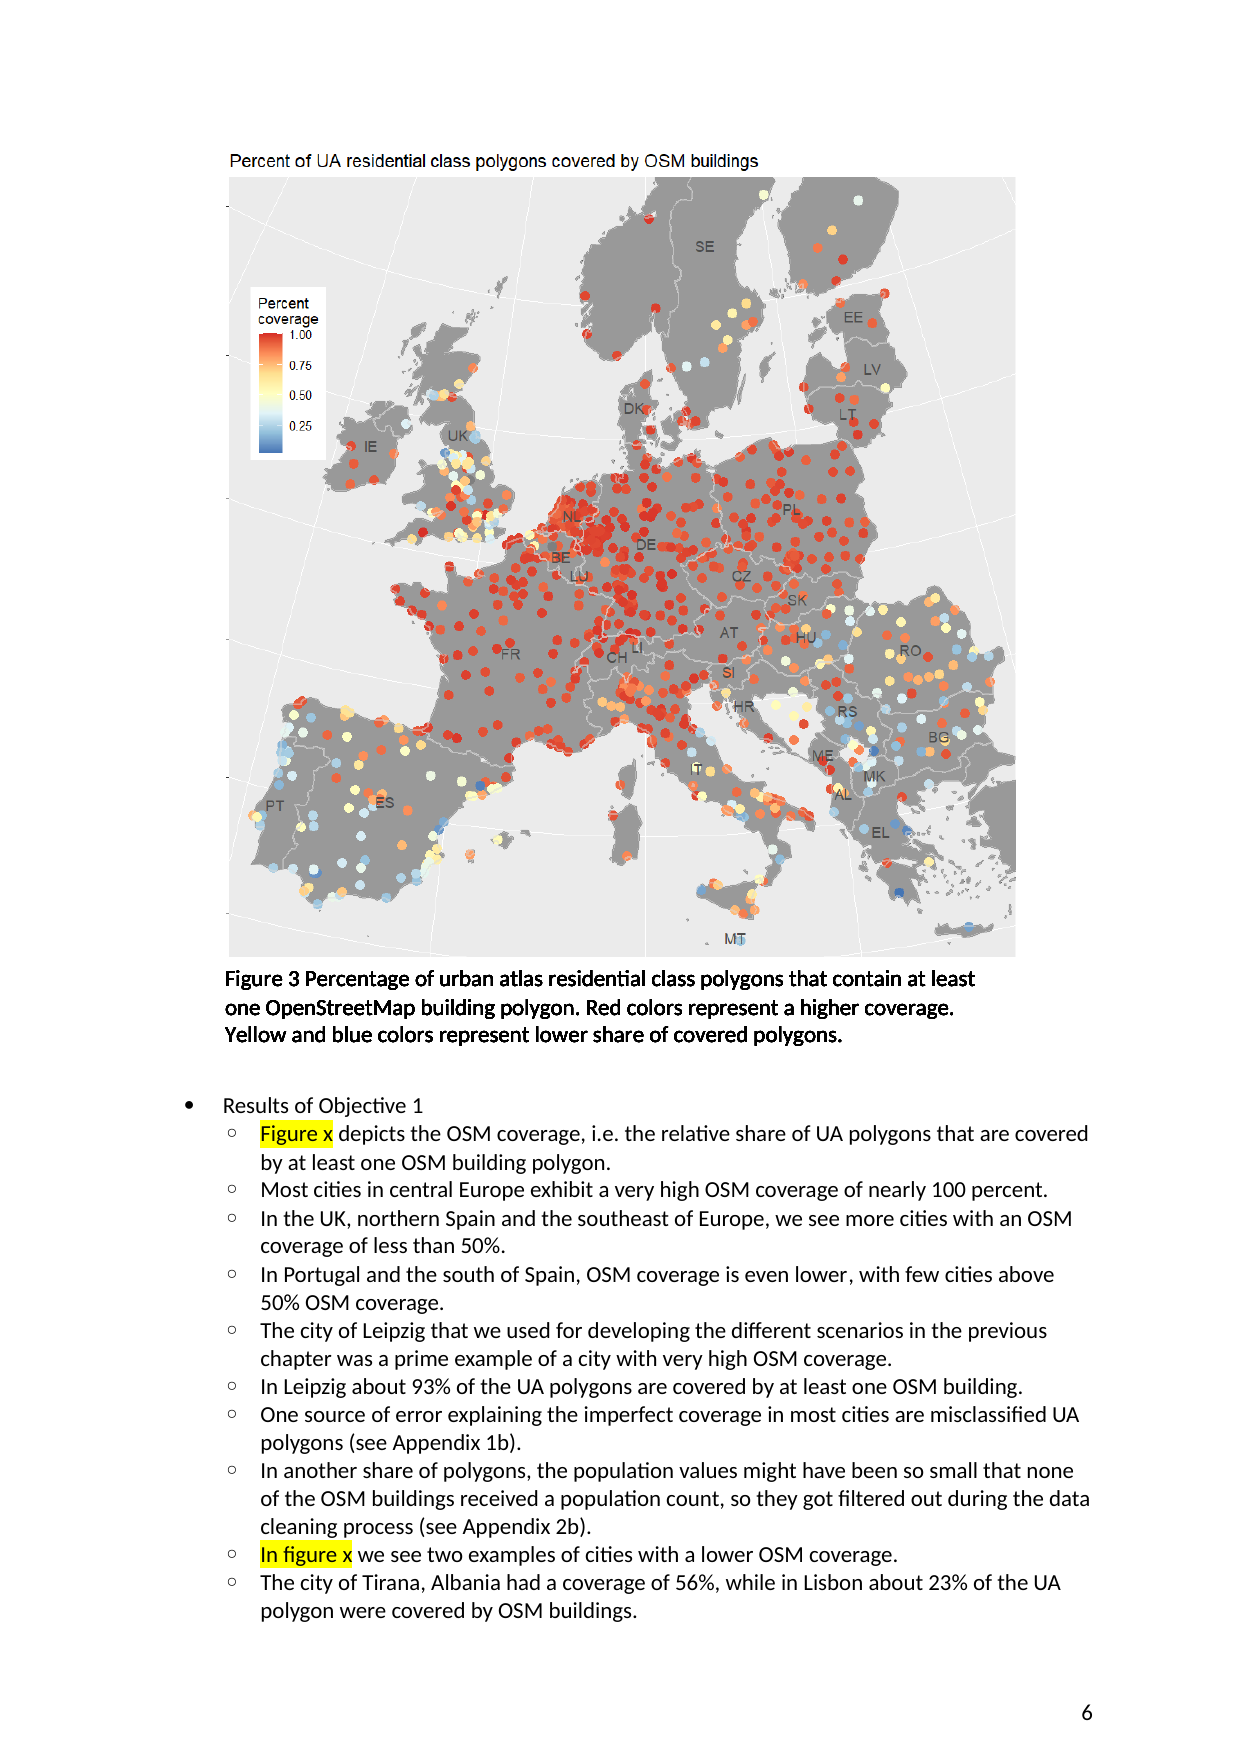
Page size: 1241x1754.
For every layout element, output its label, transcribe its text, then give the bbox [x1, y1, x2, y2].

list In another share of polygons, the population values might have been so small that none of the OSM buildings received a population count, so they got filtered out during the data cleaning process (see Appendix 2b). [223, 1456, 1093, 1540]
list The city of Leipzig that we used for developing the different scenarios in the previous chapter was a prime example of a city with very high OSM coverage. [223, 1316, 1093, 1372]
list Figure x depicts the OSM coverage, i.e. the relative share of UA polygons that are covered by at least one OSM building polygon. [223, 1119, 1093, 1176]
list Results of Objective 1 [185, 1092, 1093, 1119]
list One source of error explaining the imperfect coverage in most cities are misclassified UA polygons (see Appendix 1b). [223, 1400, 1093, 1456]
list In the UK, northern Spain and the southeast of Europe, we see more cities with an OSM coverage of less than 50%. [223, 1204, 1093, 1260]
list In Portugal and the south of Spain, OSM coverage is even lower, with few cities above 50% OSM coverage. [223, 1260, 1093, 1316]
list Most cities in central Europe exhibit a very high OSM coverage of nearly 100 percent. [223, 1176, 1093, 1204]
list The city of Tirana, Albania had a coverage of 56%, while in Lisbon about 23% of the UA polygon were covered by OSM buildings. [223, 1568, 1093, 1624]
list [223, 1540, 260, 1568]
picture [224, 147, 1016, 957]
list In Leipzig about 93% of the UA polygons are covered by at least one OSM building. [223, 1372, 1093, 1400]
list In figure x we see two examples of cities with a lower OSM coverage. [352, 1540, 1093, 1568]
